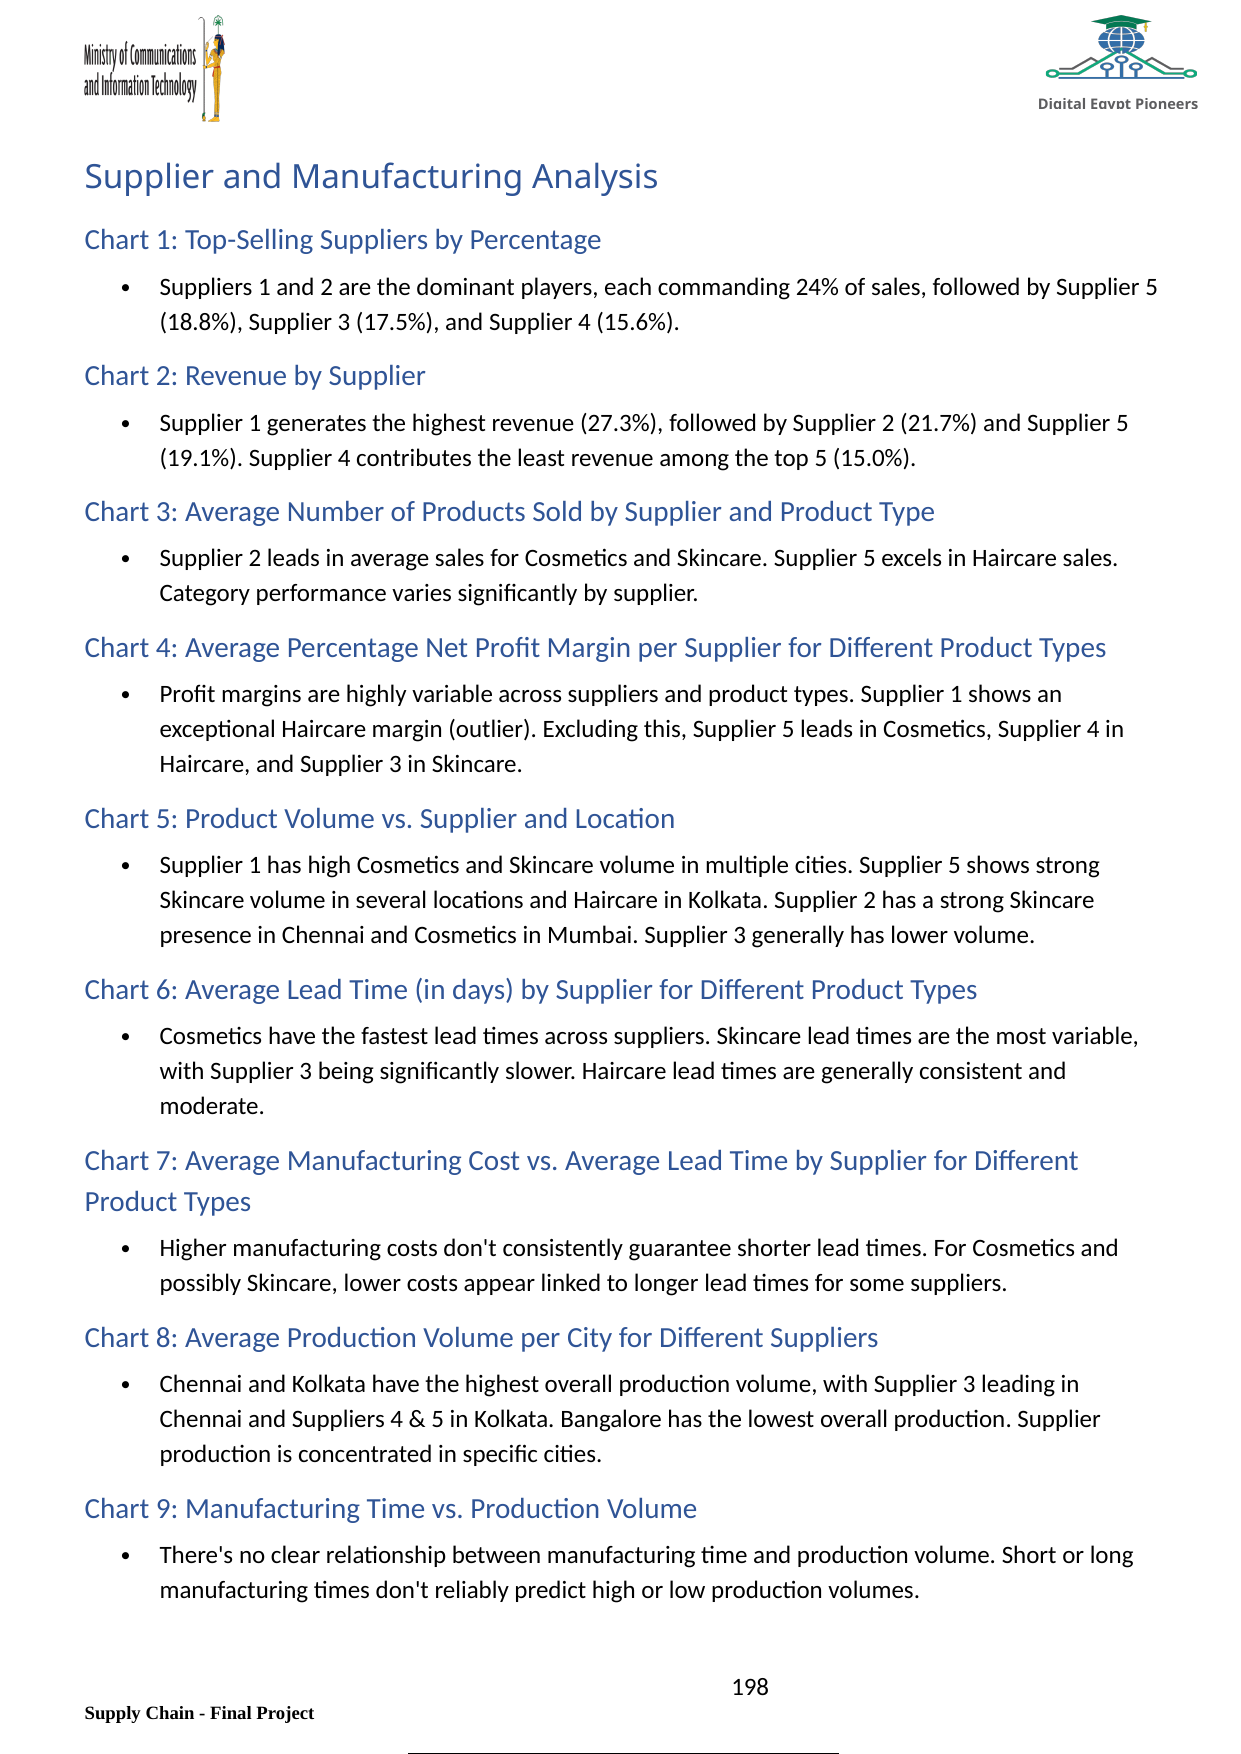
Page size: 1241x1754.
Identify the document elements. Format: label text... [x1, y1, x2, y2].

list Cosmetics have the fastest lead times across suppliers. Skincare lead times are the most variable, with Supplier 3 being significantly slower. Haircare lead times are generally consistent and moderate. [122, 1020, 1162, 1121]
subtitle Chart 1: Top-Selling Suppliers by Percentage [84, 221, 1162, 257]
list Suppliers 1 and 2 are the dominant players, each commanding 24% of sales, followed by Supplier 5 (18.8%), Supplier 3 (17.5%), and Supplier 4 (15.6%). [122, 271, 1162, 336]
list Profit margins are highly variable across suppliers and product types. Supplier 1 shows an exceptional Haircare margin (outlier). Excluding this, Supplier 5 leads in Cosmetics, Supplier 4 in Haircare, and Supplier 3 in Skincare. [122, 678, 1162, 779]
subtitle Chart 5: Product Volume vs. Supplier and Location [84, 800, 1162, 836]
subtitle Chart 8: Average Production Volume per City for Different Suppliers [84, 1319, 1162, 1354]
subtitle Chart 3: Average Number of Products Sold by Supplier and Product Type [84, 493, 1162, 529]
list Higher manufacturing costs don't consistently guarantee shorter lead times. For Cosmetics and possibly Skincare, lower costs appear linked to longer lead times for some suppliers. [122, 1232, 1162, 1298]
list Supplier 1 has high Cosmetics and Skincare volume in multiple cities. Supplier 5 shows strong Skincare volume in several locations and Haircare in Kolkata. Supplier 2 has a strong Skincare presence in Chennai and Cosmetics in Mumbai. Supplier 3 generally has lower volume. [122, 849, 1162, 950]
subtitle Chart 9: Manufacturing Time vs. Production Volume [84, 1490, 1162, 1526]
list Supplier 2 leads in average sales for Cosmetics and Skincare. Supplier 5 excels in Haircare sales. Category performance varies significantly by supplier. [122, 543, 1162, 608]
subtitle Supplier and Manufacturing Analysis [84, 153, 1162, 198]
subtitle Chart 2: Revenue by Supplier [84, 357, 1162, 393]
picture [84, 15, 225, 122]
picture [1045, 15, 1197, 82]
list There's no clear relationship between manufacturing time and production volume. Short or long manufacturing times don't reliably predict high or low production volumes. [122, 1539, 1162, 1605]
subtitle Chart 7: Average Manufacturing Cost vs. Average Lead Time by Supplier for Different Product Types [84, 1142, 1162, 1219]
list Chennai and Kolkata have the highest overall production volume, with Supplier 3 leading in Chennai and Suppliers 4 & 5 in Kolkata. Bangalore has the lowest overall production. Supplier production is concentrated in specific cities. [122, 1368, 1162, 1469]
subtitle Chart 4: Average Percentage Net Profit Margin per Supplier for Different Product Types [84, 629, 1162, 665]
subtitle Chart 6: Average Lead Time (in days) by Supplier for Different Product Types [84, 971, 1162, 1007]
list Supplier 1 generates the highest revenue (27.3%), followed by Supplier 2 (21.7%) and Supplier 5 (19.1%). Supplier 4 contributes the least revenue among the top 5 (15.0%). [122, 407, 1162, 472]
